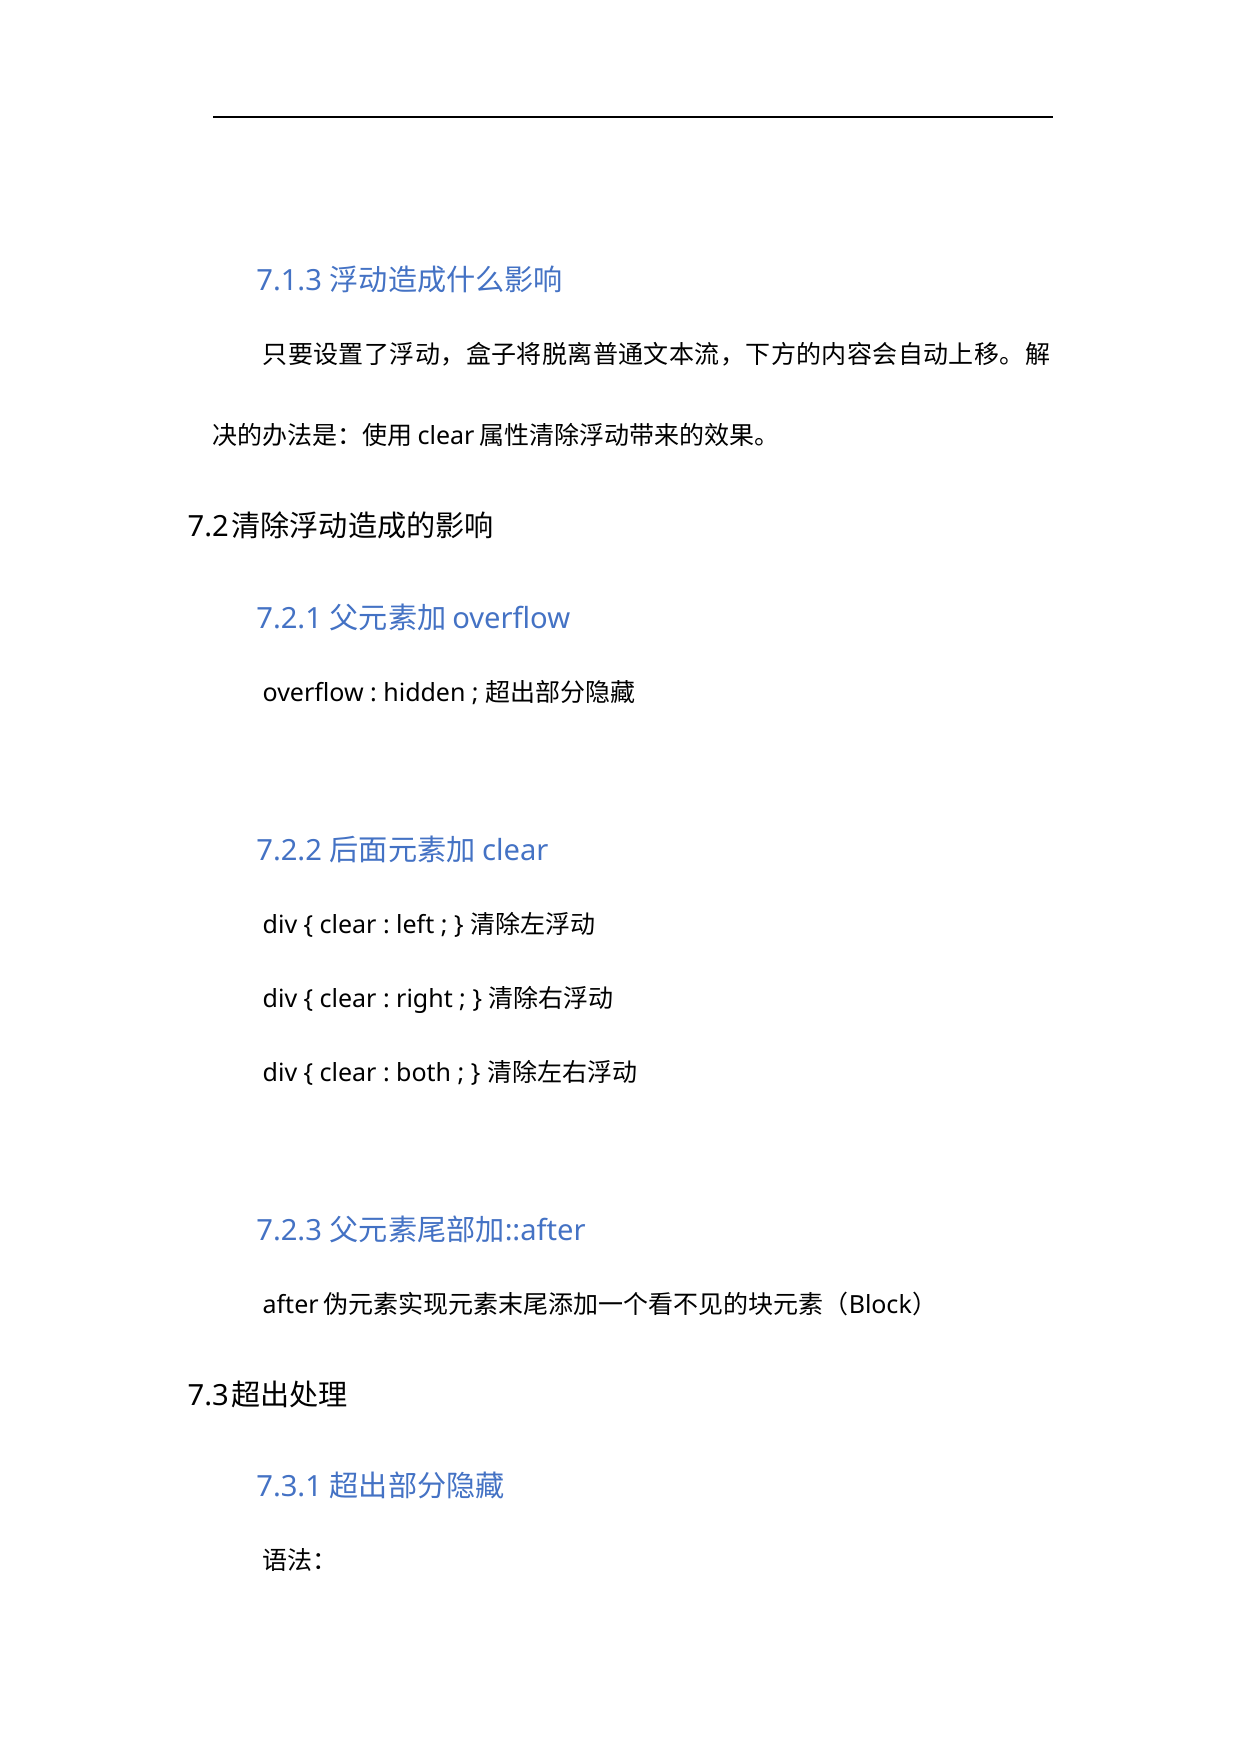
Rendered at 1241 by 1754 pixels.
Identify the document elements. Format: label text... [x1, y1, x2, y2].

subtitle 7.3.1 超出部分隐藏 [212, 1452, 1053, 1517]
subtitle 清除浮动造成的影响 [187, 491, 1053, 556]
text 只要设置了浮动，盒子将脱离普通文本流，下方的内容会自动上移。解决的办法是：使用clear属性清除浮动带来的效果。 [212, 320, 1053, 466]
subtitle 7.2.2 后面元素加 clear [212, 815, 1053, 880]
text div { clear : right ; } 清除右浮动 [212, 964, 1053, 1029]
subtitle 超出处理 [187, 1360, 1053, 1425]
text after伪元素实现元素末尾添加一个看不见的块元素（Block） [212, 1270, 1053, 1335]
subtitle 7.1.3 浮动造成什么影响 [212, 245, 1053, 310]
text overflow : hidden ; 超出部分隐藏 [212, 658, 1053, 723]
text div { clear : left ; } 清除左浮动 [212, 890, 1053, 955]
text div { clear : both ; } 清除左右浮动 [212, 1038, 1053, 1103]
text 语法： [212, 1526, 1053, 1591]
subtitle 7.2.1 父元素加overflow [212, 583, 1053, 648]
subtitle 7.2.3 父元素尾部加::after [212, 1195, 1053, 1260]
